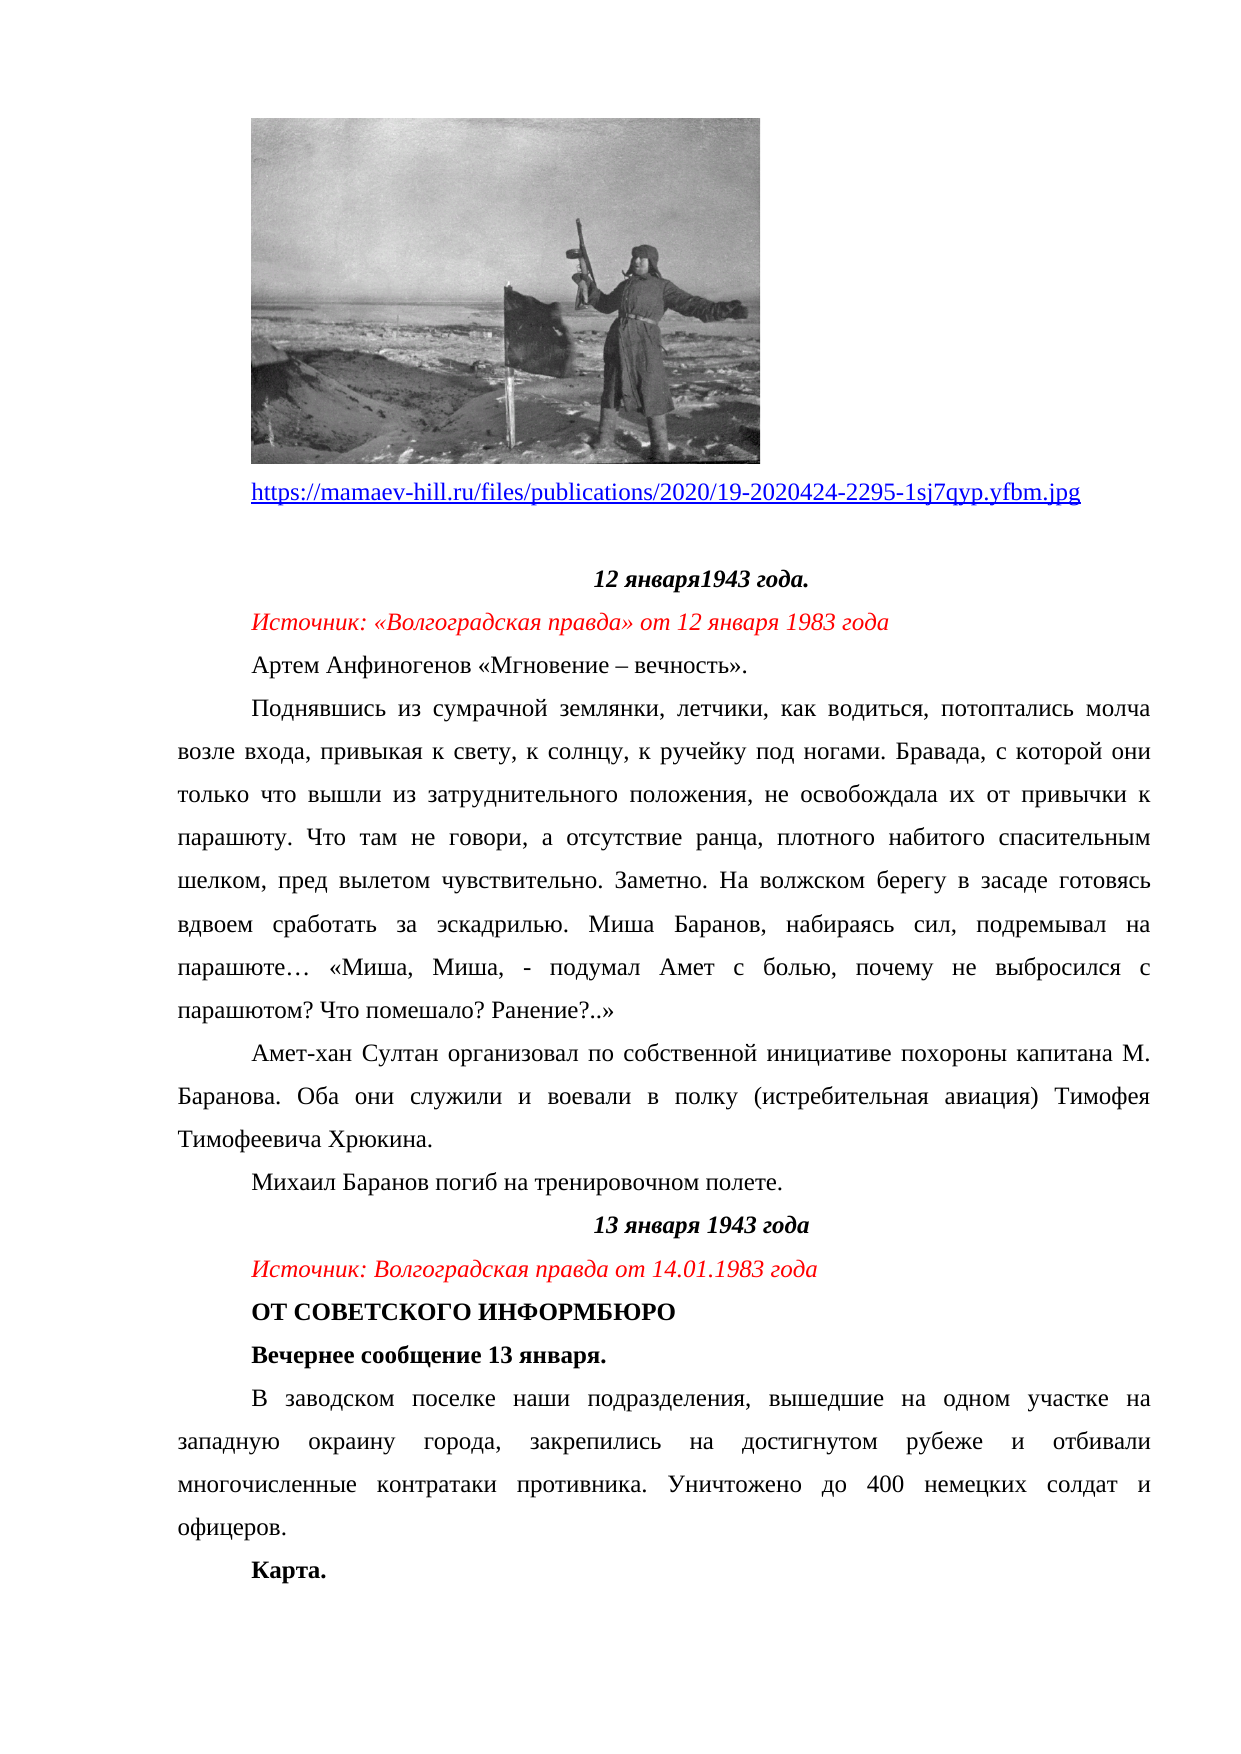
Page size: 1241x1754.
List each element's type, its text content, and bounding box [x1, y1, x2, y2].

text Артем Анфиногенов «Мгновение – вечность». [177, 650, 1152, 679]
text ОТ СОВЕТСКОГО ИНФОРМБЮРО [177, 1297, 1152, 1326]
picture [251, 118, 761, 464]
text Поднявшись из сумрачной землянки, летчики, как водиться, потоптались молча возле входа, привыкая к свету, к солнцу, к ручейку под ногами. Бравада, с которой они только что вышли из затруднительного положения, не освобождала их от привычки к парашюту. Что там не говори, а отсутствие ранца, плотного набитого спасительным шелком, пред вылетом чувствительно. Заметно. На волжском берегу в засаде готовясь вдвоем сработать за эскадрилью. Миша Баранов, набираясь сил, подремывал на парашюте… «Миша, Миша, - подумал Амет с болью, почему не выбросился с парашютом? Что помешало? Ранение?..» [177, 693, 1152, 1024]
text Карта. [177, 1556, 1152, 1584]
text Вечернее сообщение 13 января. [177, 1340, 1152, 1369]
text В заводском поселке наши подразделения, вышедшие на одном участке на западную окраину города, закрепились на достигнутом рубеже и отбивали многочисленные контратаки противника. Уничтожено до 400 немецких солдат и офицеров. [177, 1383, 1152, 1541]
text Амет-хан Султан организовал по собственной инициативе похороны капитана М. Баранова. Оба они служили и воевали в полку (истребительная авиация) Тимофея Тимофеевича Хрюкина. [177, 1038, 1152, 1153]
text Источник: Волгоградская правда от 14.01.1983 года [177, 1254, 1152, 1282]
text 12 января1943 года. [177, 564, 1152, 592]
text 13 января 1943 года [177, 1211, 1152, 1239]
text Михаил Баранов погиб на тренировочном полете. [177, 1167, 1152, 1196]
text Источник: «Волгоградская правда» от 12 января 1983 года [177, 607, 1152, 636]
text https://mamaev-hill.ru/files/publications/2020/19-2020424-2295-1sj7qyp.yfbm.jpg [177, 477, 1152, 506]
